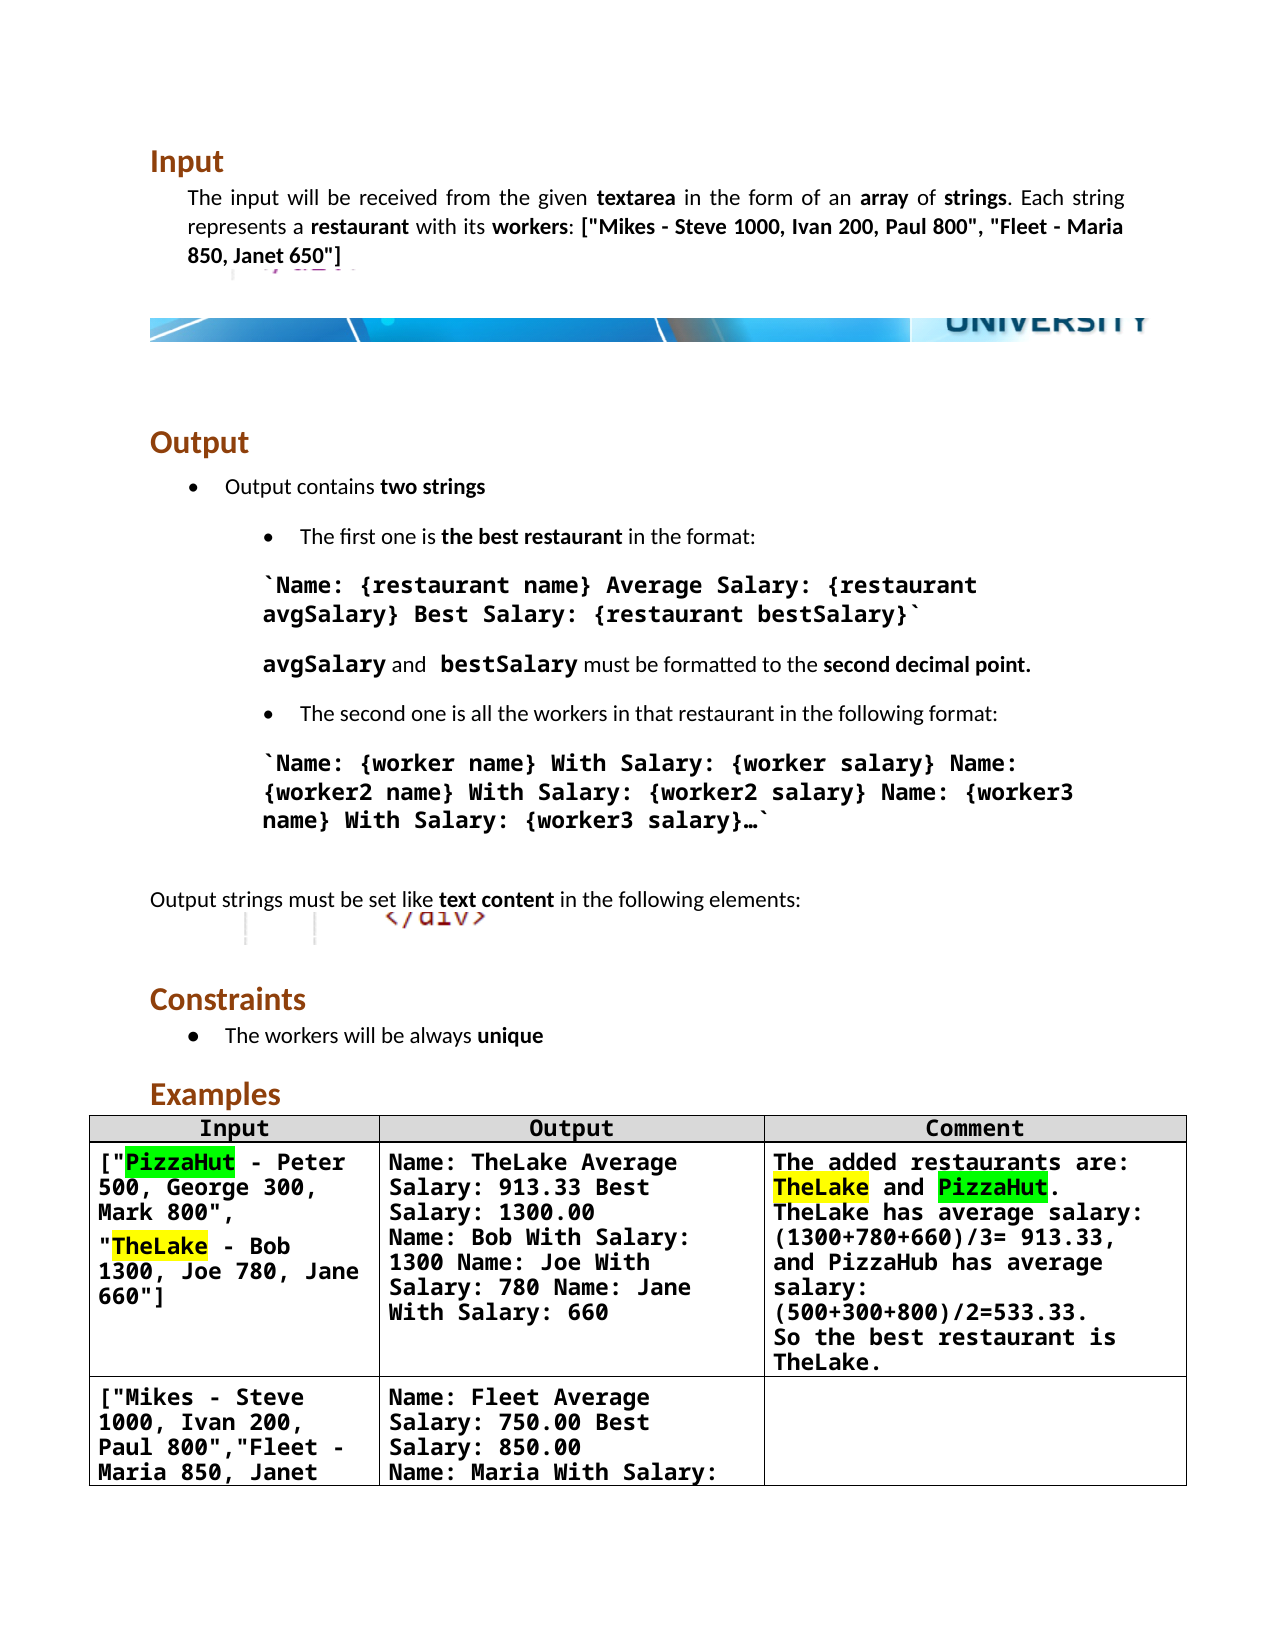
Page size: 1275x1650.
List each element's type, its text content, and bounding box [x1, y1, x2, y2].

table_header Output [380, 1116, 764, 1141]
text The input will be received from the given textarea in the form of an array of strings. Each string represents a restaurant with its workers: ["Mikes - Steve 1000, Ivan 200, Paul 800", "Fleet - Maria 850, Janet 650"] [187, 183, 1125, 269]
table_cell [765, 1377, 1186, 1485]
table_cell The added restaurants are: TheLake and PizzaHut. TheLake has average salary: (1300+780+660)/3= 913.33, and PizzaHub has average salary: (500+300+800)/2=533.33. So the best restaurant is TheLake. [765, 1143, 1186, 1376]
text Input [150, 150, 1125, 179]
text Constraints [150, 987, 1125, 1016]
table_cell ["PizzaHut - Peter 500, George 300, Mark 800", "TheLake - Bob 1300, Joe 780, Jane 660"] [90, 1143, 379, 1376]
text avgSalary and bestSalary must be formatted to the second decimal point. [262, 649, 1125, 678]
text `Name: {worker name} With Salary: {worker salary} Name: {worker2 name} With Salary: {worker2 salary} Name: {worker3 name} With Salary: {worker3 salary}…` [262, 748, 1125, 834]
list The first one is the best restaurant in the format: [262, 521, 1125, 550]
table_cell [90, 1377, 379, 1485]
text `Name: {restaurant name} Average Salary: {restaurant avgSalary} Best Salary: {restaurant bestSalary}` [262, 571, 1125, 628]
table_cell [380, 1377, 764, 1485]
table_header Comment [765, 1116, 1186, 1141]
table_header Input [90, 1116, 379, 1141]
list The workers will be always unique [187, 1020, 1125, 1049]
table_cell Name: TheLake Average Salary: 913.33 Best Salary: 1300.00 Name: Bob With Salary: 1300 Name: Joe With Salary: 780 Name: Jane With Salary: 660 [380, 1143, 764, 1376]
text Output strings must be set like text content in the following elements: [150, 855, 1125, 913]
list The second one is all the workers in that restaurant in the following format: [262, 699, 1125, 727]
list Output contains two strings [187, 472, 1125, 500]
text Output [150, 430, 1125, 459]
text Examples [150, 1082, 1125, 1111]
